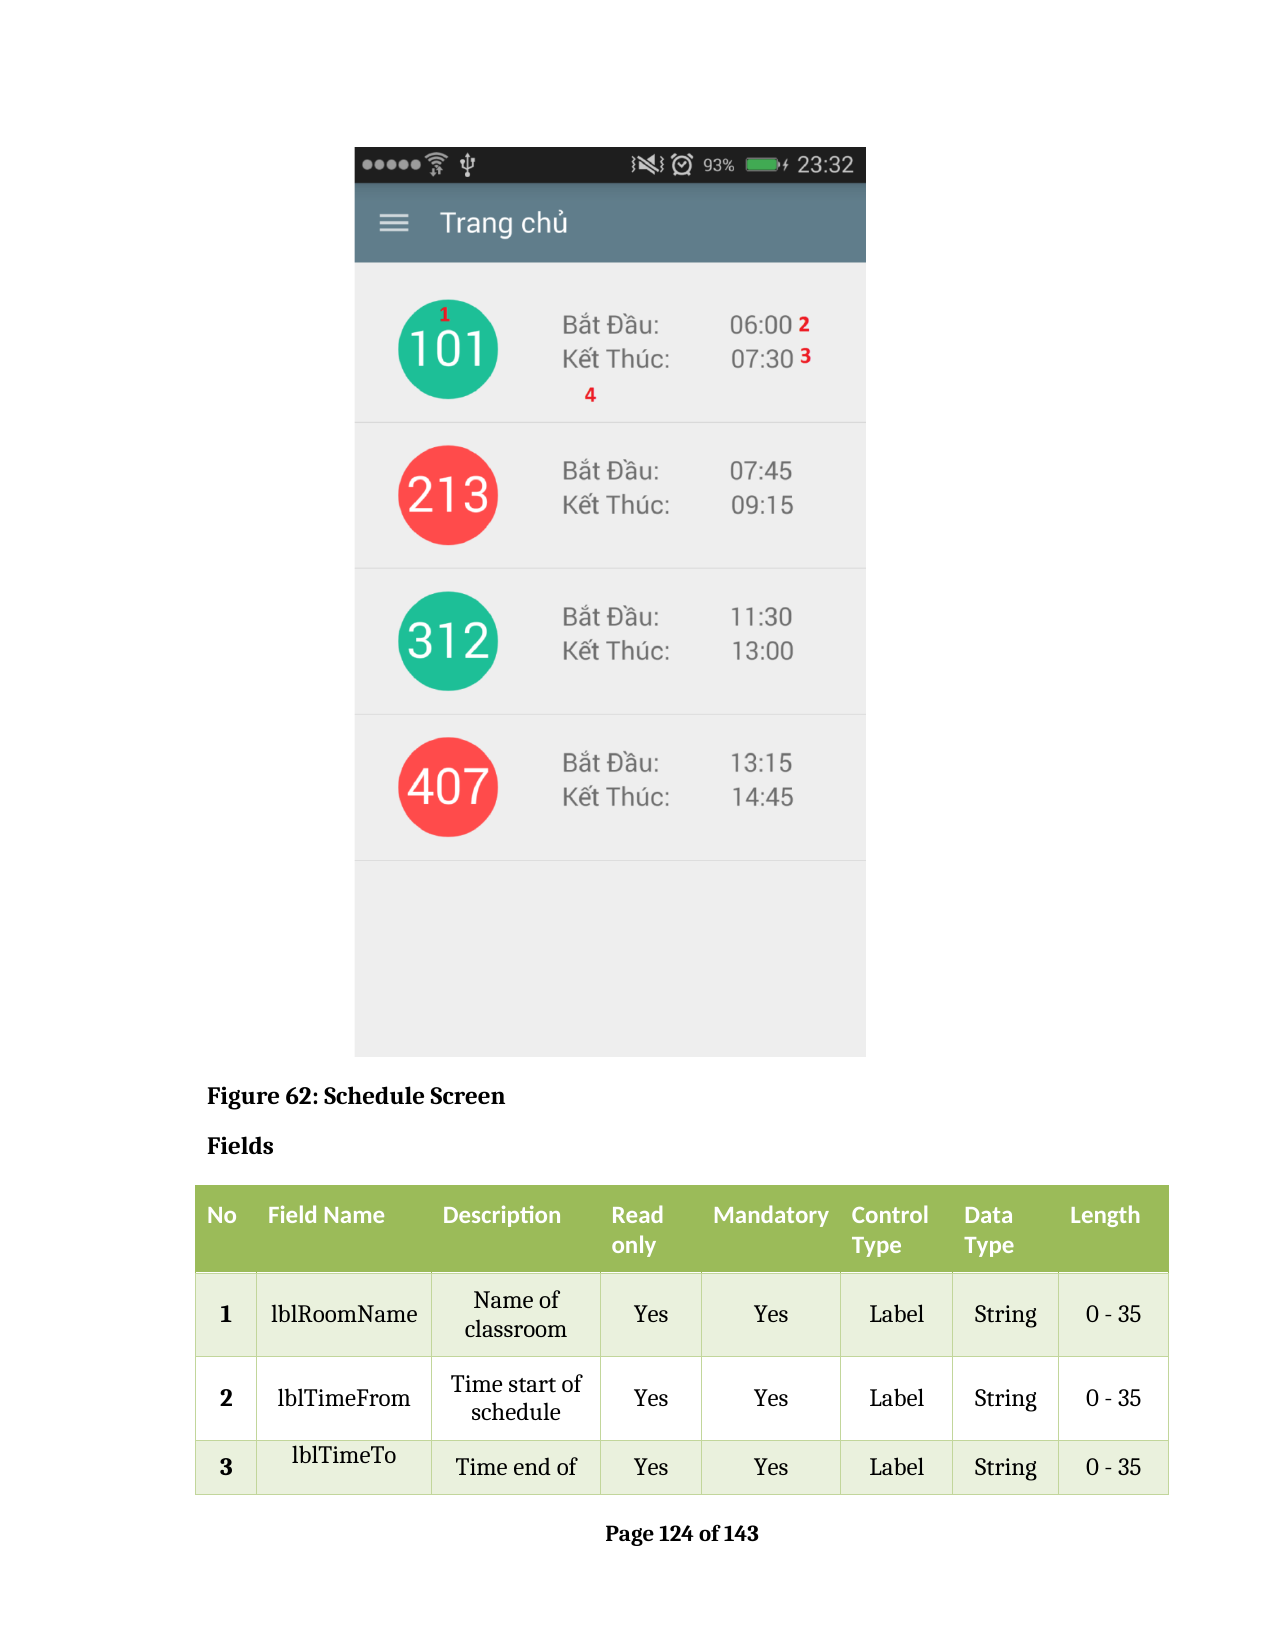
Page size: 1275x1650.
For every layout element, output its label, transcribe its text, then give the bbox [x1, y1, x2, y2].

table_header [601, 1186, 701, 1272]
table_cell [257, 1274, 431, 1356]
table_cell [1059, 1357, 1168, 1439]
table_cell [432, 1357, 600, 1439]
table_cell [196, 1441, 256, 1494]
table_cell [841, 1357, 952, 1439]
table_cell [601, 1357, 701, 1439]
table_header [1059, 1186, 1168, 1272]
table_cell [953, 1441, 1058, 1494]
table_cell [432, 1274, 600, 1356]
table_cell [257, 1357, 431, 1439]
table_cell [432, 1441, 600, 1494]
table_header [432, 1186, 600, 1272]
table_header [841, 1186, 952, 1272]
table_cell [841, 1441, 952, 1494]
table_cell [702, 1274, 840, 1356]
text Fields [207, 1132, 1157, 1160]
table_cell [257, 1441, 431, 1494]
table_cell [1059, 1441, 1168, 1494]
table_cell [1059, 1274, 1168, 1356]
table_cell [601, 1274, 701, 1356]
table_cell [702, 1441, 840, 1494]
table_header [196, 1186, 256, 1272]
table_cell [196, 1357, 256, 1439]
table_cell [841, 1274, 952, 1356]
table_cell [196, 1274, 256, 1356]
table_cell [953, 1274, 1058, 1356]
picture [354, 147, 866, 1057]
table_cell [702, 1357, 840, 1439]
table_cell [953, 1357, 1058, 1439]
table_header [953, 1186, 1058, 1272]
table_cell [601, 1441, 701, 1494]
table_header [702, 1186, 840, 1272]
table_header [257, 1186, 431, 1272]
